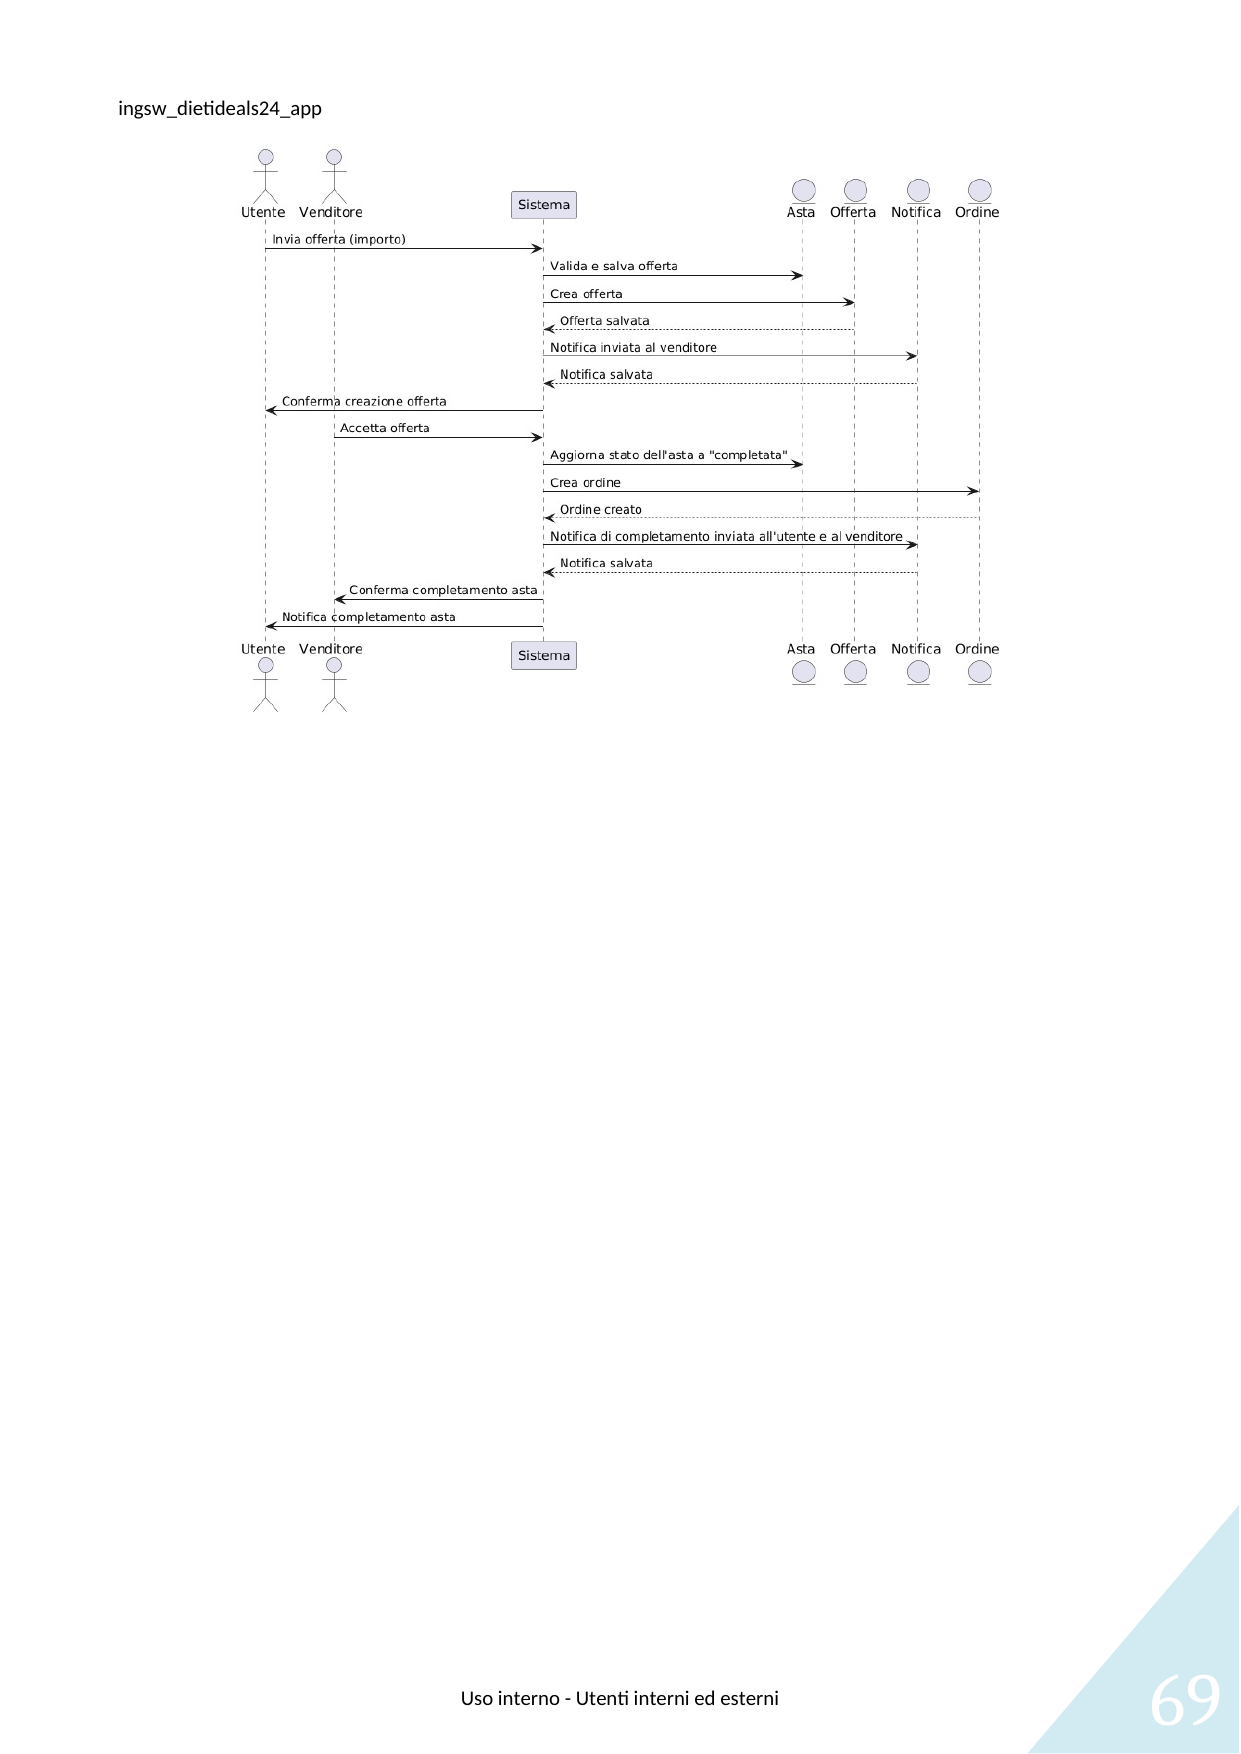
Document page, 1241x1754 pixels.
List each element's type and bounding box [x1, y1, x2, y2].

picture [236, 144, 1004, 716]
